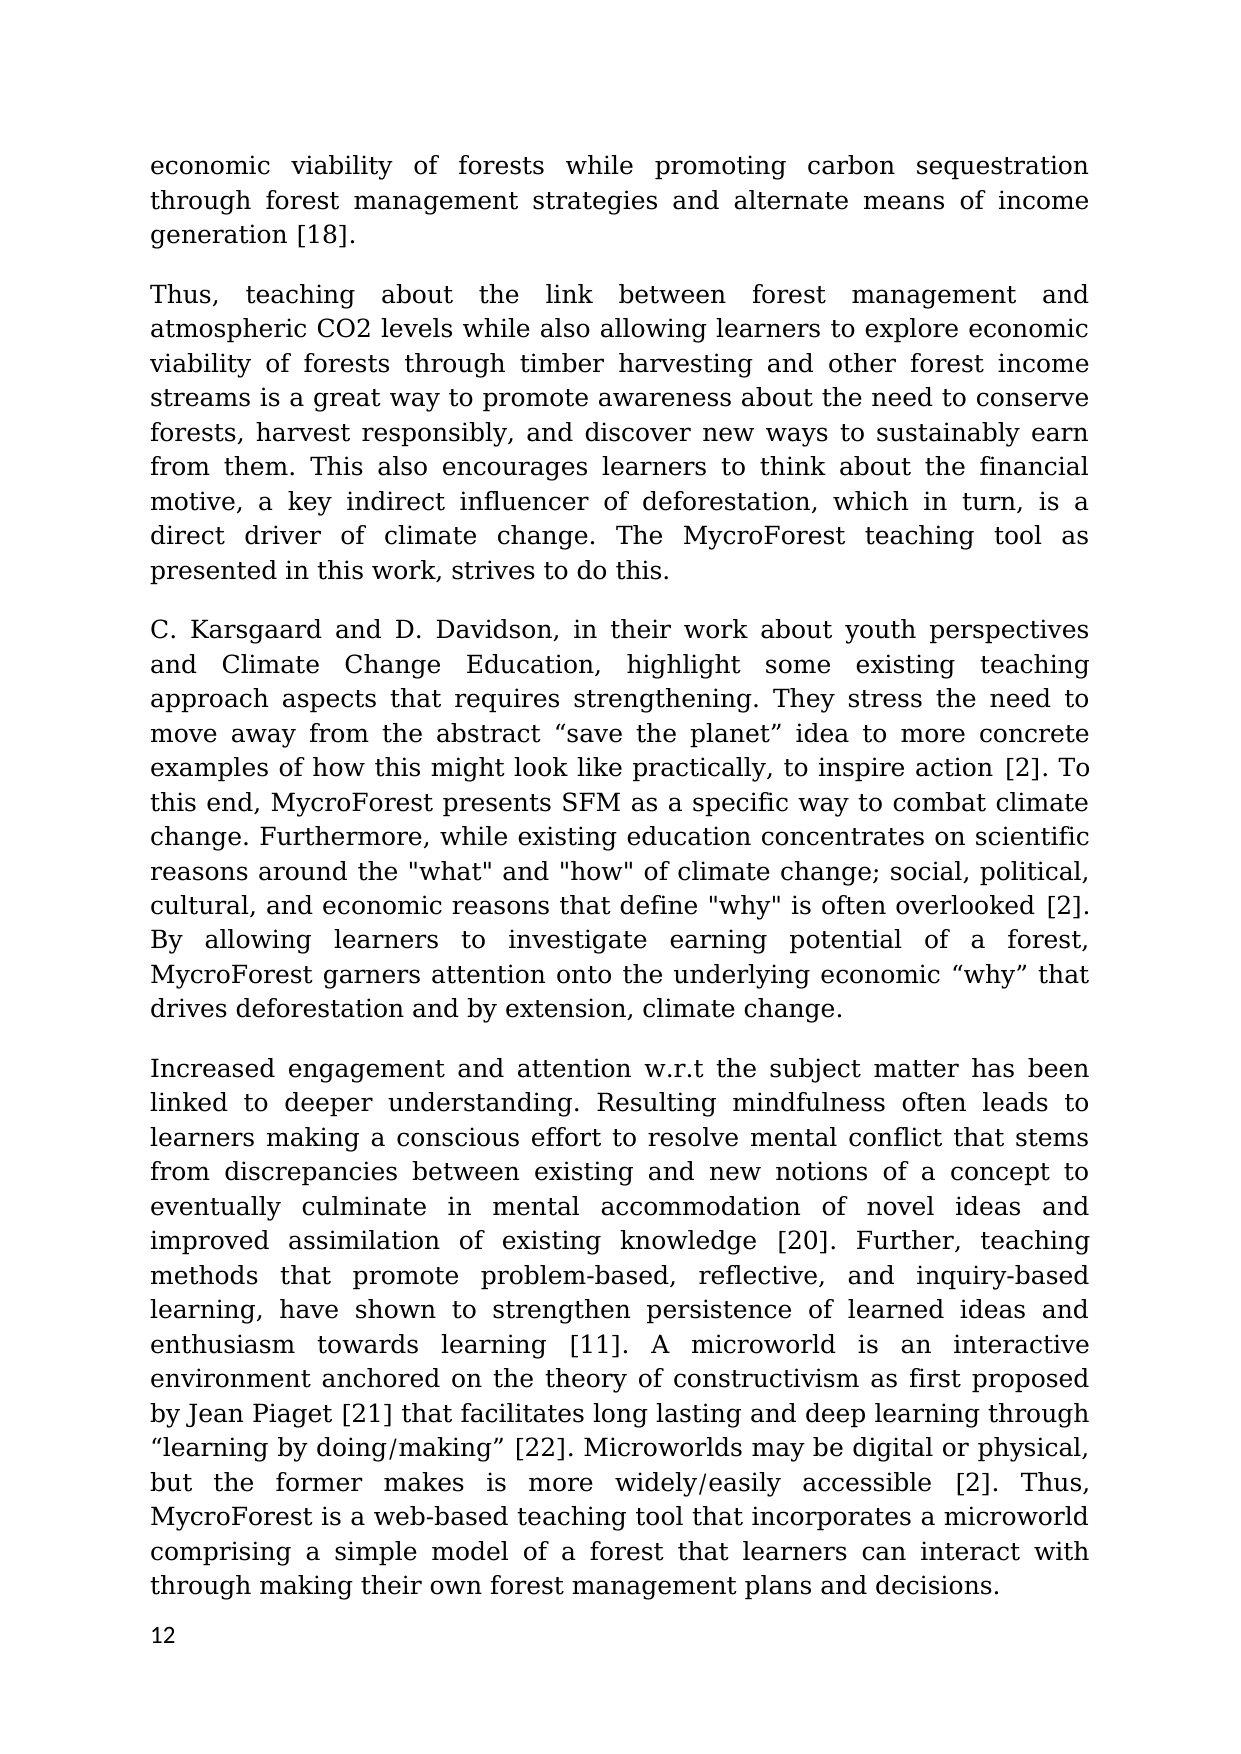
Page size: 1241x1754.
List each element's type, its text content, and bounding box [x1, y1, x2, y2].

text Increased engagement and attention w.r.t the subject matter has been linked to deeper understanding. Resulting mindfulness often leads to learners making a conscious effort to resolve mental conflict that stems from discrepancies between existing and new notions of a concept to eventually culminate in mental accommodation of novel ideas and improved assimilation of existing knowledge [20]. Further, teaching methods that promote problem-based, reflective, and inquiry-based learning, have shown to strengthen persistence of learned ideas and enthusiasm towards learning [11]. A microworld is an interactive environment anchored on the theory of constructivism as first proposed by Jean Piaget [21] that facilitates long lasting and deep learning through “learning by doing/making” [22]. Microworlds may be digital or physical, but the former makes is more widely/easily accessible [2]. Thus, MycroForest is a web-based teaching tool that incorporates a microworld comprising a simple model of a forest that learners can interact with through making their own forest management plans and decisions. [150, 1052, 1090, 1600]
text Thus, teaching about the link between forest management and atmospheric CO2 levels while also allowing learners to explore economic viability of forests through timber harvesting and other forest income streams is a great way to promote awareness about the need to conserve forests, harvest responsibly, and discover new ways to sustainably earn from them. This also encourages learners to think about the financial motive, a key indirect influencer of deforestation, which in turn, is a direct driver of climate change. The MycroForest teaching tool as presented in this work, strives to do this. [150, 278, 1090, 584]
text C. Karsgaard and D. Davidson, in their work about youth perspectives and Climate Change Education, highlight some existing teaching approach aspects that requires strengthening. They stress the need to move away from the abstract “save the planet” idea to more concrete examples of how this might look like practically, to inspire action [2]. To this end, MycroForest presents SFM as a specific way to combat climate change. Furthermore, while existing education concentrates on scientific reasons around the "what" and "how" of climate change; social, political, cultural, and economic reasons that define "why" is often overlooked [2]. By allowing learners to investigate earning potential of a forest, MycroForest garners attention onto the underlying economic “why” that drives deforestation and by extension, climate change. [150, 614, 1090, 1023]
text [150, 150, 1090, 249]
